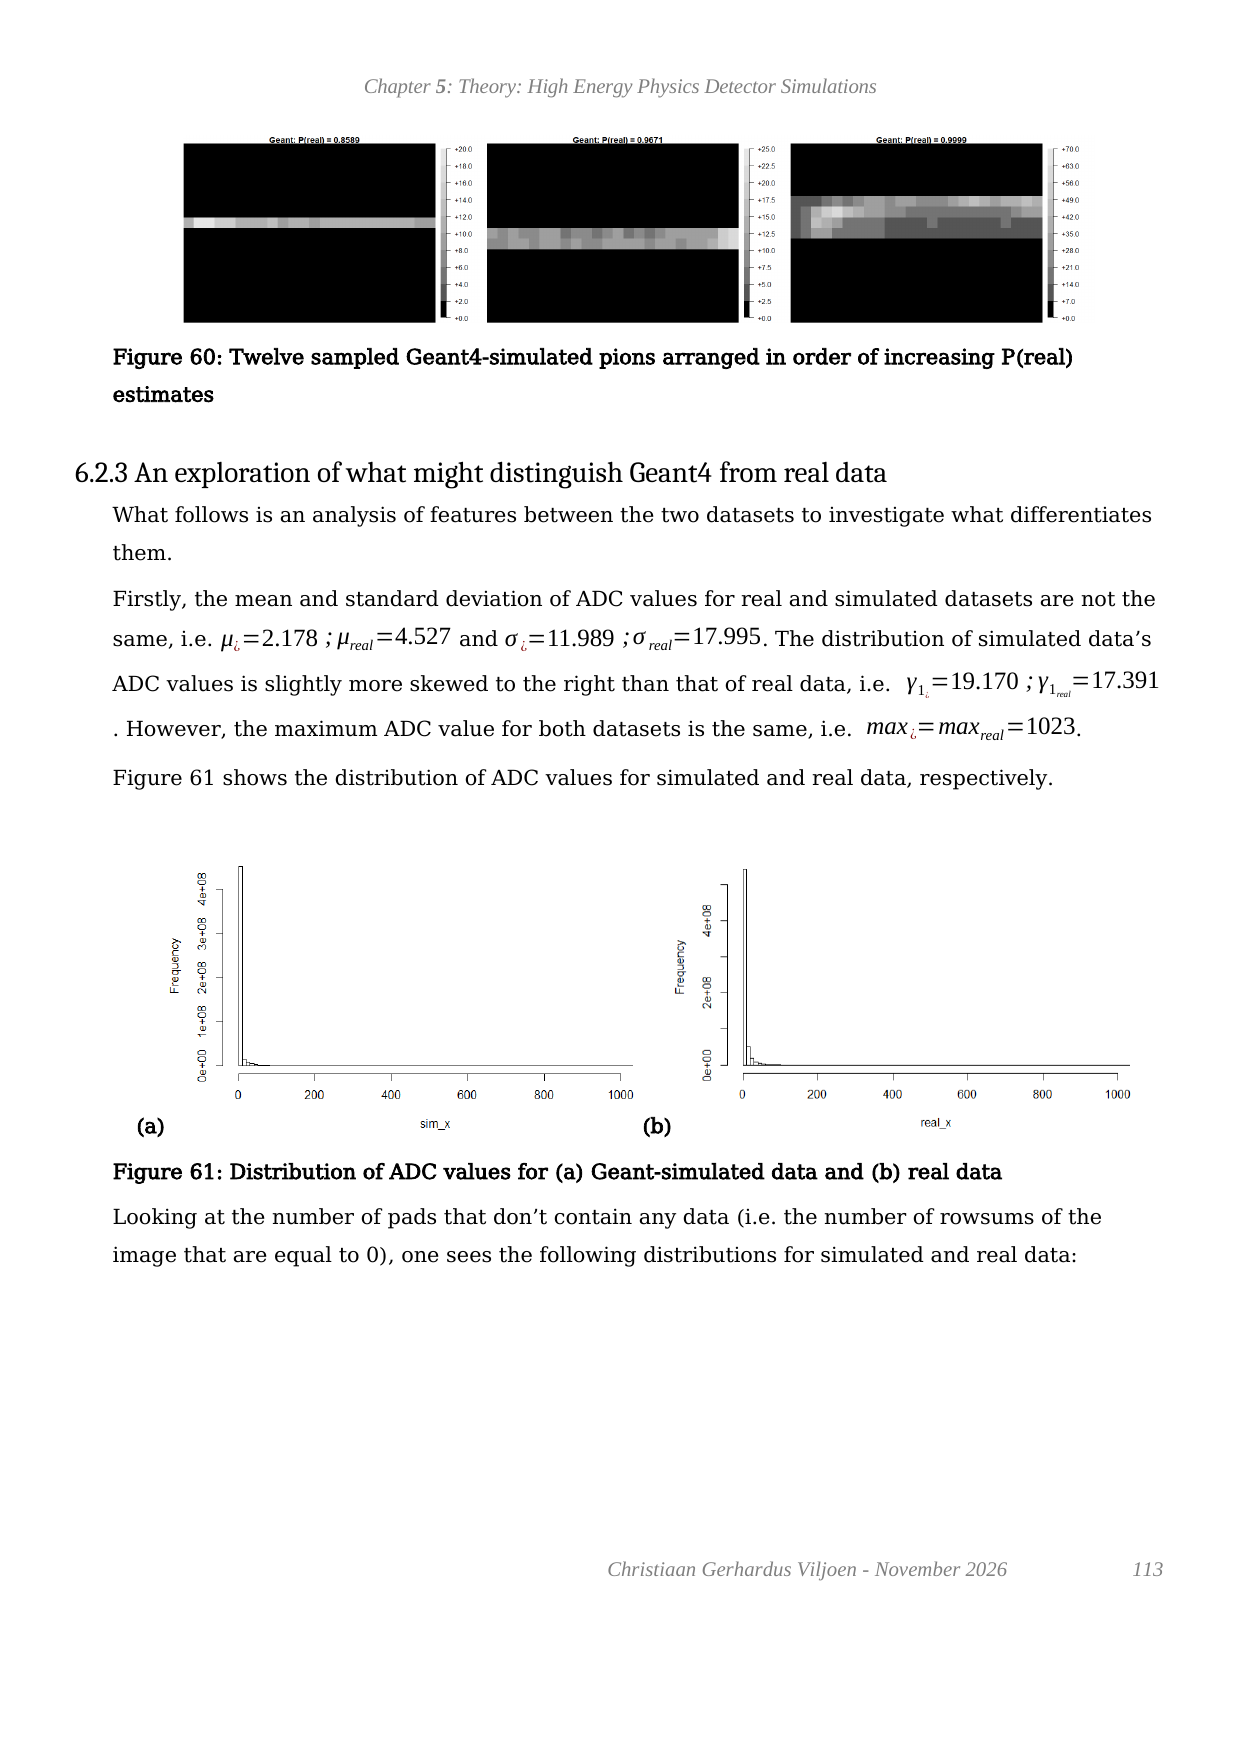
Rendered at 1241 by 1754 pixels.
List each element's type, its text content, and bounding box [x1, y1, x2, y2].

text Looking at the number of pads that don’t contain any data (i.e. the number of rowsums of the image that are equal to 0), one sees the following distributions for simulated and real data: [112, 1204, 1165, 1267]
text Firstly, the mean and standard deviation of ADC values for real and simulated datasets are not the same, i.e. and . The distribution of simulated data’s ADC values is slightly more skewed to the right than that of real data, i.e. . However, the maximum ADC value for both datasets is the same, i.e. . [112, 585, 1165, 744]
text Figure 57 shows the distribution of ADC values for simulated and real data, respectively. [112, 765, 1165, 790]
text What follows is an analysis of features between the two datasets to investigate what differentiates them. [112, 502, 1165, 564]
text Figure 61: Distribution of ADC values for (a) Geant-simulated data and (b) real data [112, 1158, 1165, 1183]
subtitle An exploration of what might distinguish Geant4 from real data [75, 456, 1165, 489]
picture [165, 856, 642, 1134]
picture [183, 135, 1095, 323]
picture [672, 857, 1143, 1134]
text Figure 60: Twelve sampled Geant4-simulated pions arranged in order of increasing P(real) estimates [112, 343, 1165, 406]
